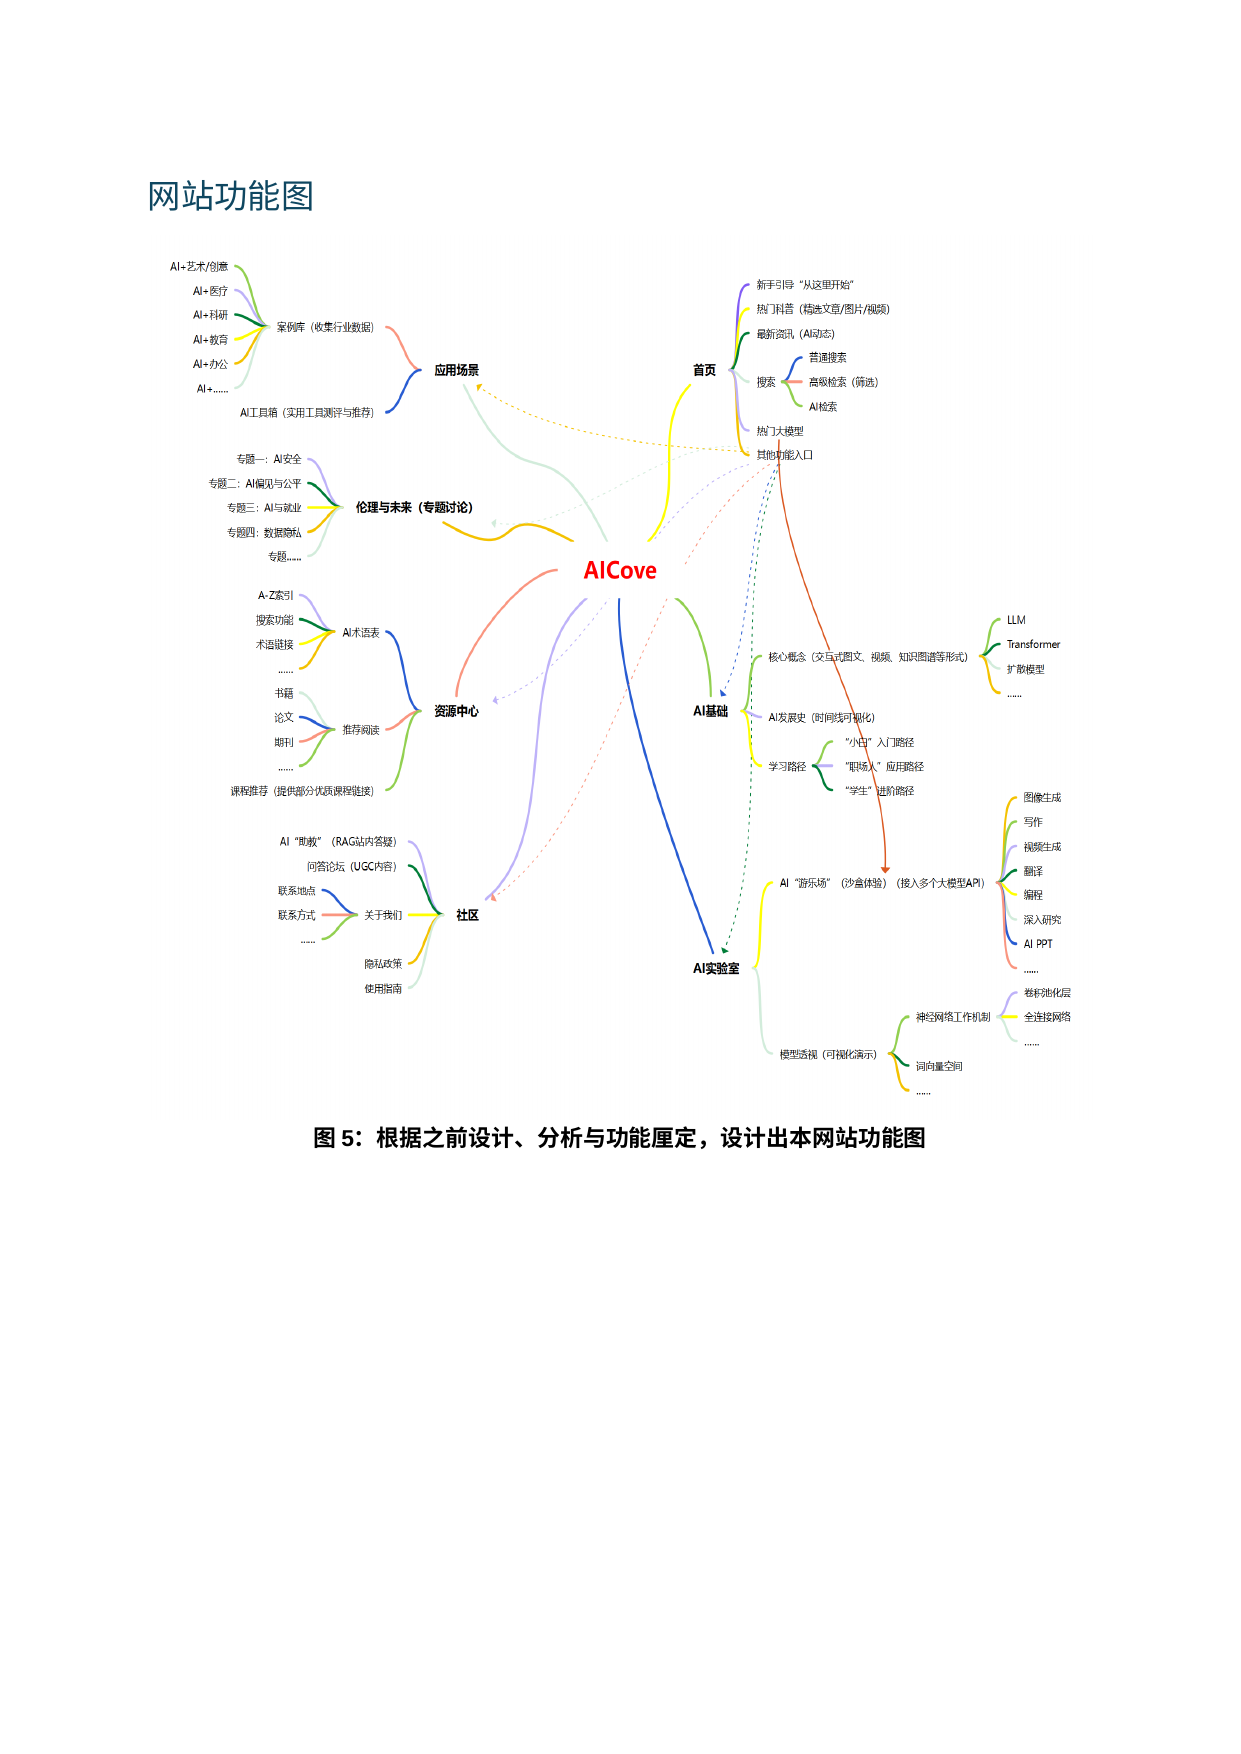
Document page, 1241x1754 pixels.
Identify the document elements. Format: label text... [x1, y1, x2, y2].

picture [147, 235, 1093, 1120]
text 图5：根据之前设计、分析与功能厘定，设计出本网站功能图 [148, 1120, 1092, 1153]
subtitle 网站功能图 [148, 162, 1092, 227]
